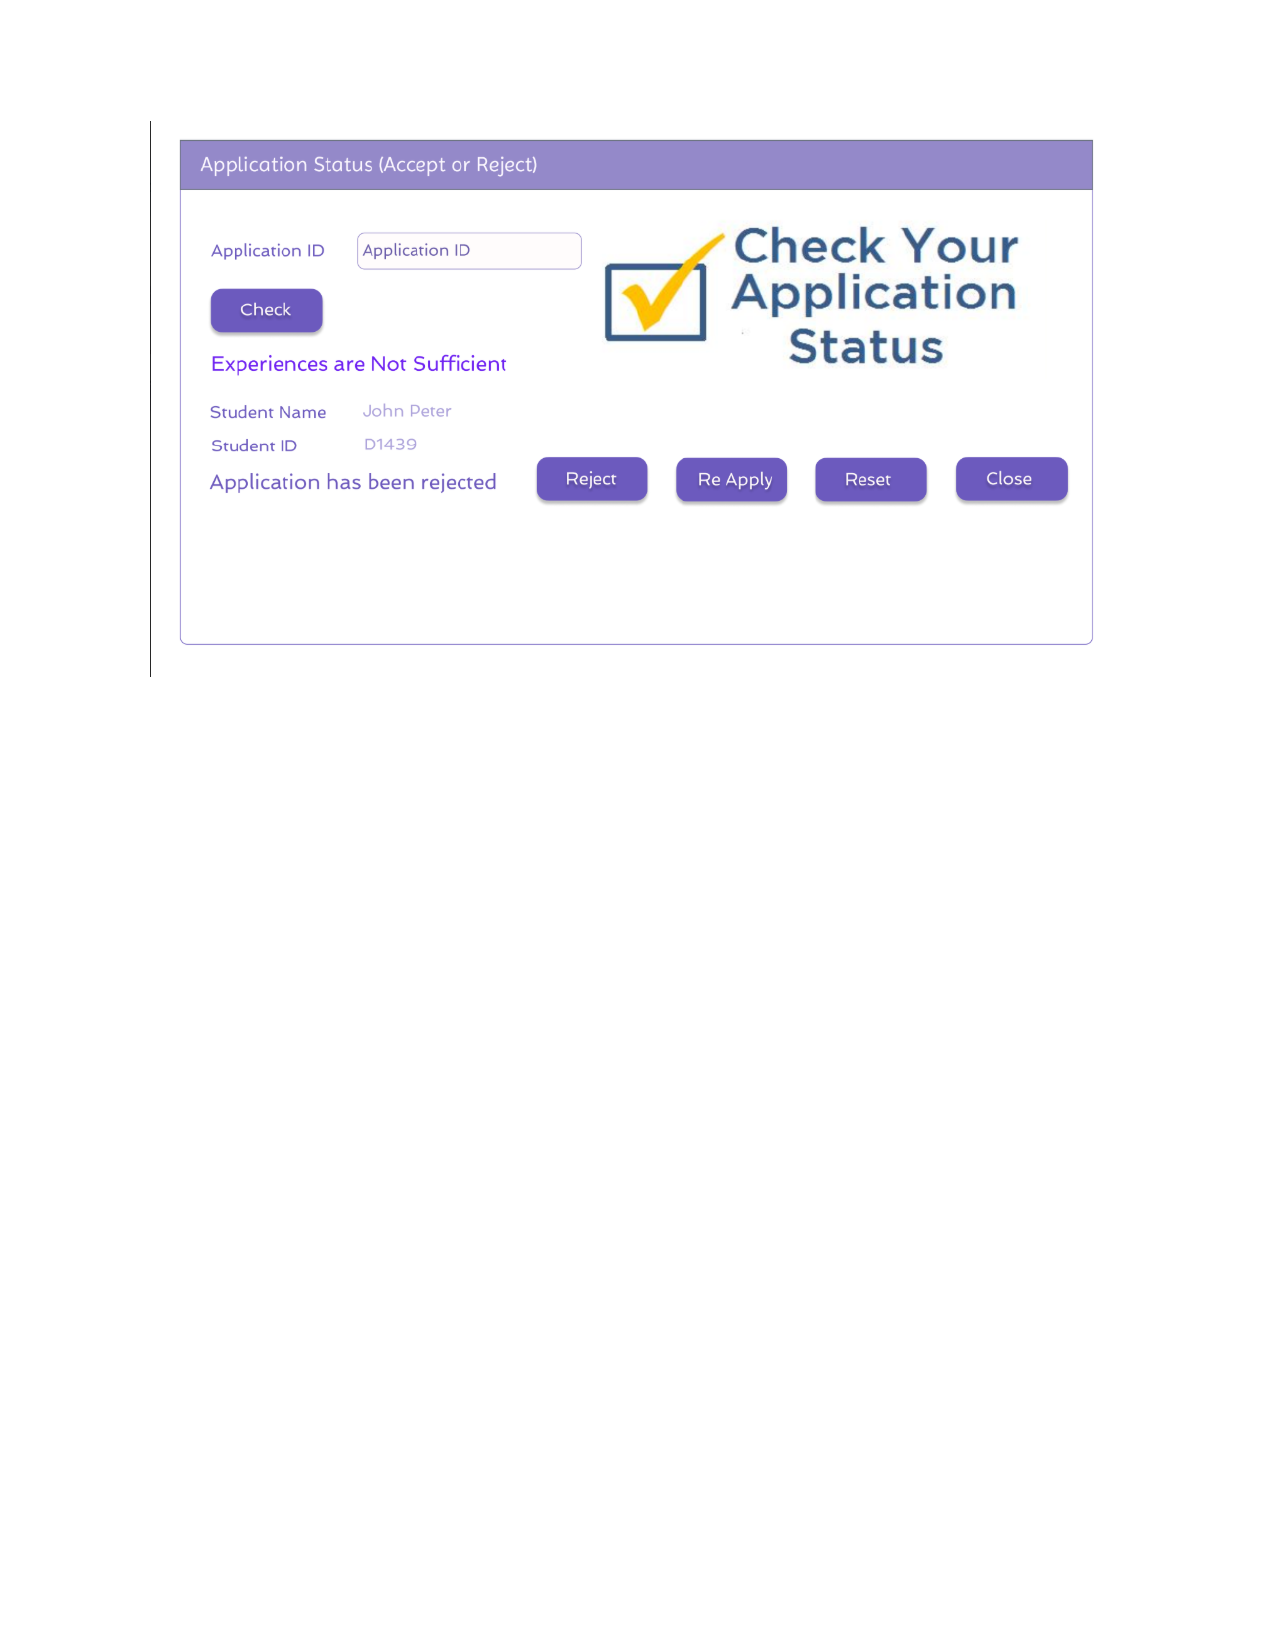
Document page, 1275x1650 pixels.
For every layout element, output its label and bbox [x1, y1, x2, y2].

picture [150, 121, 1125, 677]
